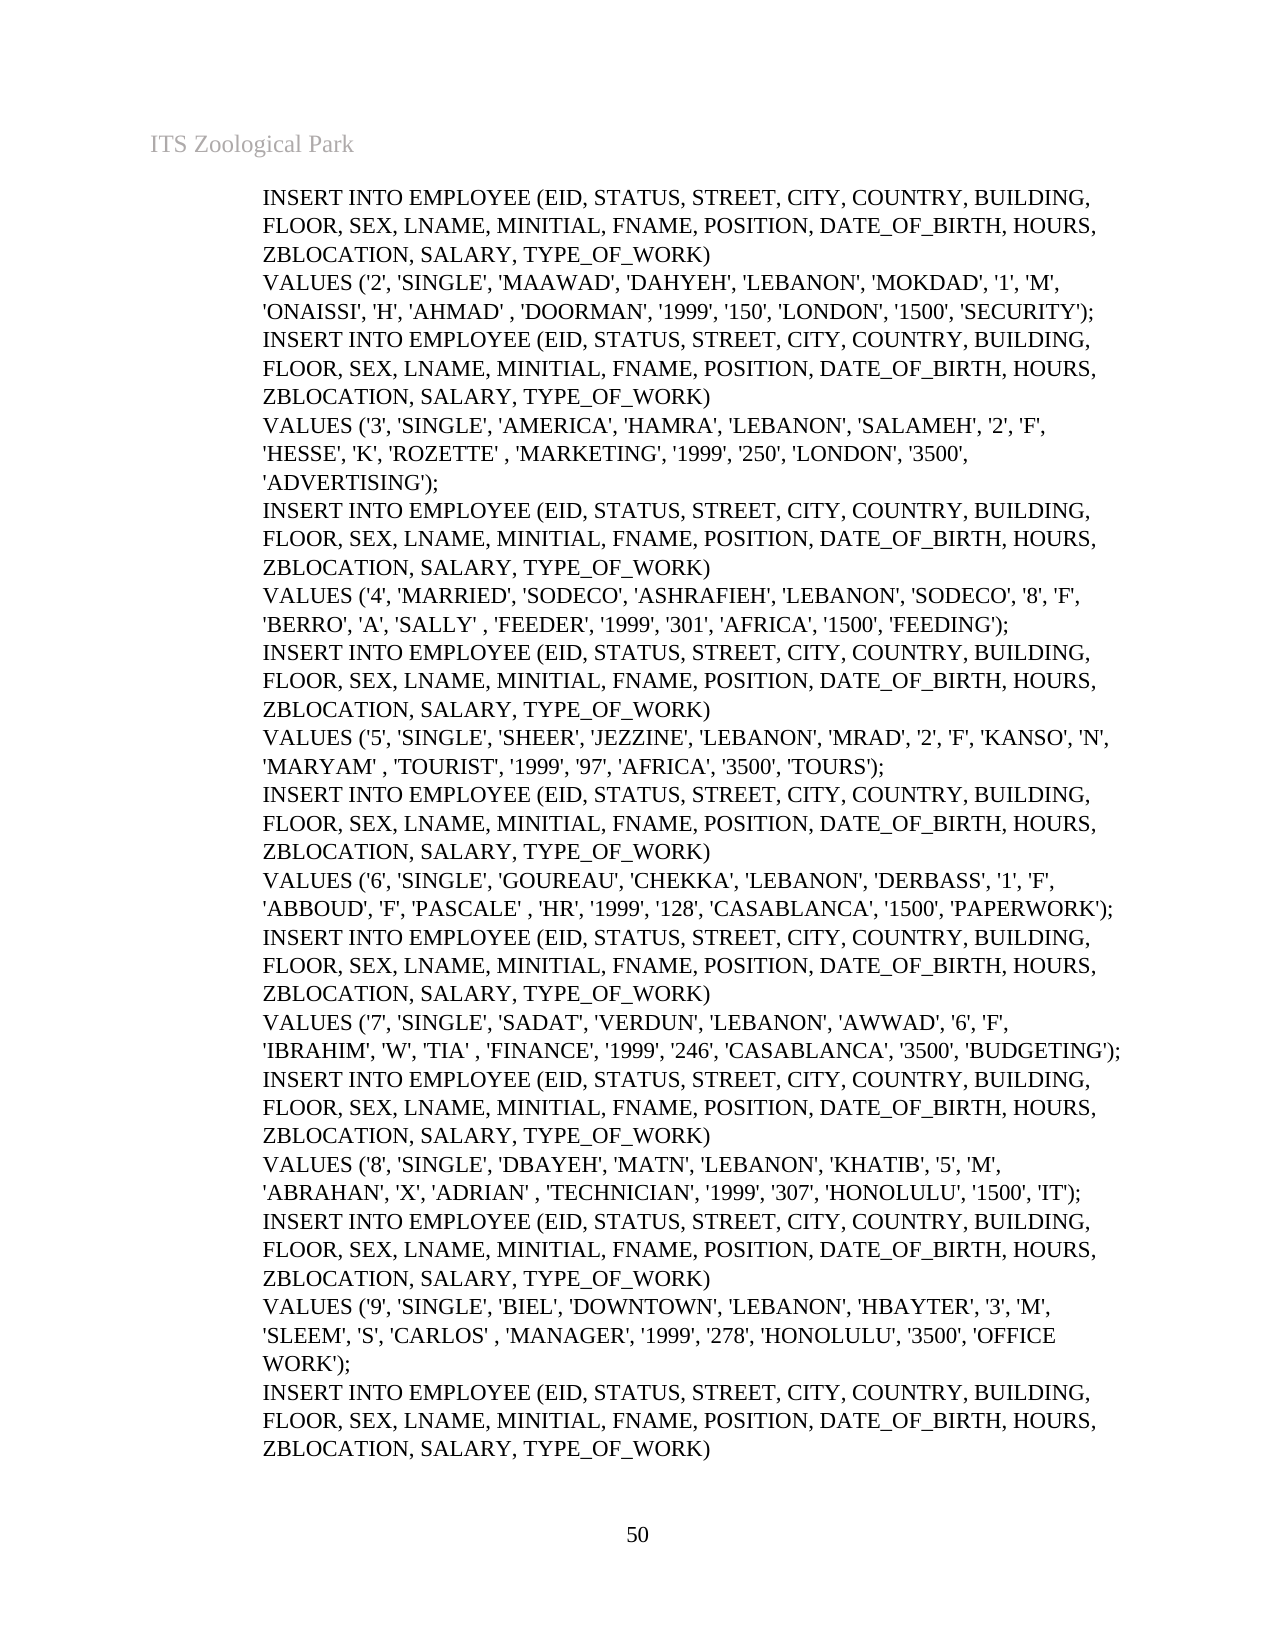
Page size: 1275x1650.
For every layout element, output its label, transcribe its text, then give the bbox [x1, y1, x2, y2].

list VALUES ('8', 'SINGLE', 'DBAYEH', 'MATN', 'LEBANON', 'KHATIB', '5', 'M', 'ABRAHAN', 'X', 'ADRIAN' , 'TECHNICIAN', '1999', '307', 'HONOLULU', '1500', 'IT'); [262, 1151, 1125, 1206]
list VALUES ('9', 'SINGLE', 'BIEL', 'DOWNTOWN', 'LEBANON', 'HBAYTER', '3', 'M', 'SLEEM', 'S', 'CARLOS' , 'MANAGER', '1999', '278', 'HONOLULU', '3500', 'OFFICE WORK'); [262, 1293, 1125, 1376]
list VALUES ('6', 'SINGLE', 'GOUREAU', 'CHEKKA', 'LEBANON', 'DERBASS', '1', 'F', 'ABBOUD', 'F', 'PASCALE' , 'HR', '1999', '128', 'CASABLANCA', '1500', 'PAPERWORK'); [262, 867, 1125, 921]
list VALUES ('3', 'SINGLE', 'AMERICA', 'HAMRA', 'LEBANON', 'SALAMEH', '2', 'F', 'HESSE', 'K', 'ROZETTE' , 'MARKETING', '1999', '250', 'LONDON', '3500', 'ADVERTISING'); [262, 412, 1125, 495]
list VALUES ('2', 'SINGLE', 'MAAWAD', 'DAHYEH', 'LEBANON', 'MOKDAD', '1', 'M', 'ONAISSI', 'H', 'AHMAD' , 'DOORMAN', '1999', '150', 'LONDON', '1500', 'SECURITY'); [262, 269, 1125, 324]
list VALUES ('7', 'SINGLE', 'SADAT', 'VERDUN', 'LEBANON', 'AWWAD', '6', 'F', 'IBRAHIM', 'W', 'TIA' , 'FINANCE', '1999', '246', 'CASABLANCA', '3500', 'BUDGETING'); [262, 1009, 1125, 1064]
list VALUES ('4', 'MARRIED', 'SODECO', 'ASHRAFIEH', 'LEBANON', 'SODECO', '8', 'F', 'BERRO', 'A', 'SALLY' , 'FEEDER', '1999', '301', 'AFRICA', '1500', 'FEEDING'); [262, 582, 1125, 637]
list VALUES ('5', 'SINGLE', 'SHEER', 'JEZZINE', 'LEBANON', 'MRAD', '2', 'F', 'KANSO', 'N', 'MARYAM' , 'TOURIST', '1999', '97', 'AFRICA', '3500', 'TOURS'); [262, 724, 1125, 779]
